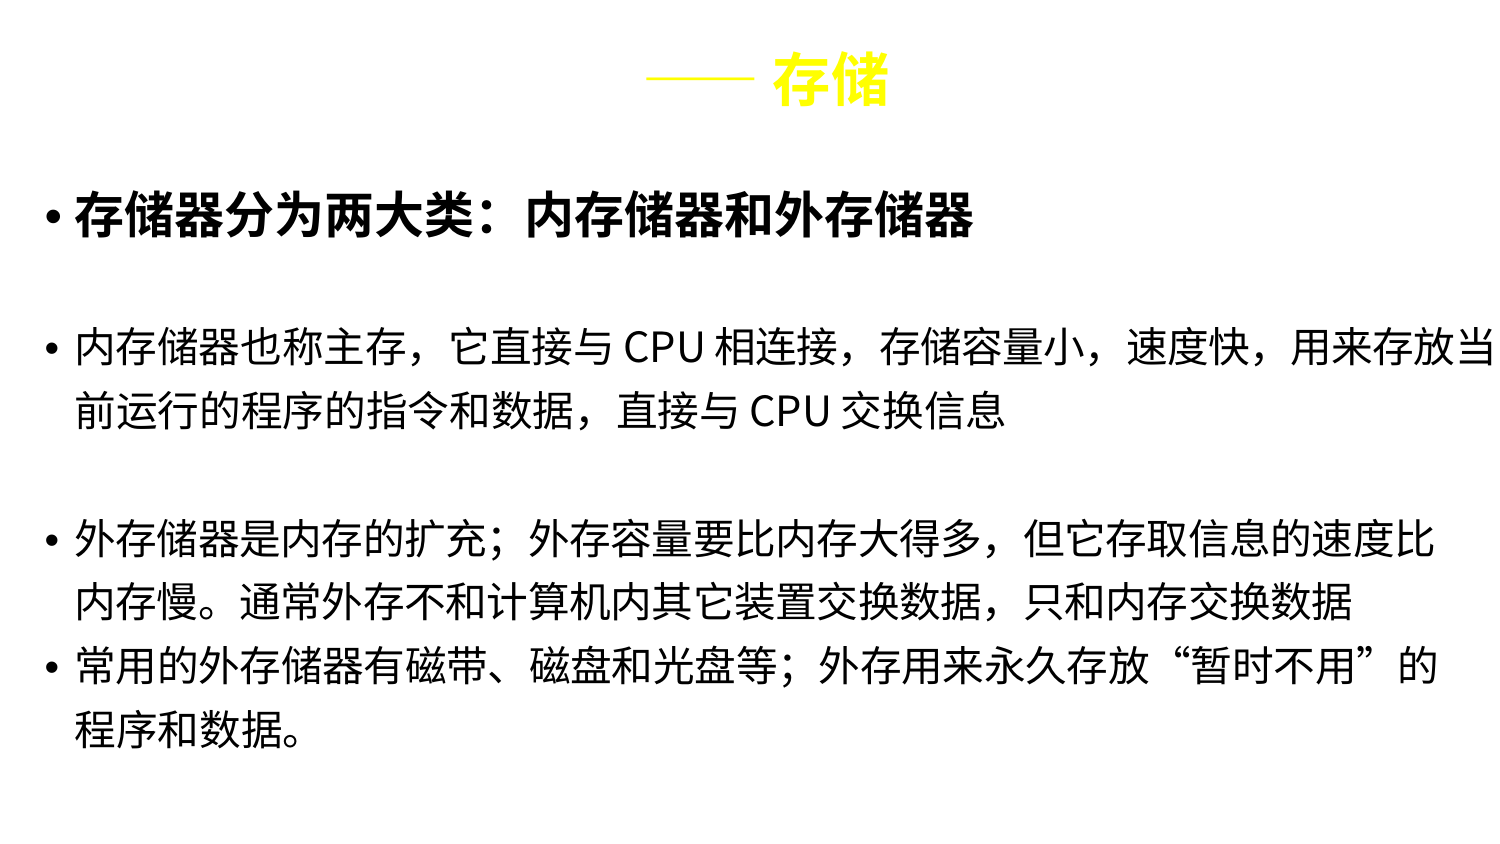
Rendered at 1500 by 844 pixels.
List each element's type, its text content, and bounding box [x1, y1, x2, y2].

text 程序和数据。 [74, 697, 1500, 757]
list 内存储器也称主存，它直接与CPU相连接，存储容量小，速度快，用来存放当 [44, 314, 1500, 374]
list 硬件系统组成 —— 存储 [50, 14, 1500, 123]
subtitle 存储器分为两大类：内存储器和外存储器 [44, 176, 1500, 248]
list 常用的外存储器有磁带、磁盘和光盘等；外存用来永久存放“暂时不用”的 [44, 633, 1500, 693]
text 前运行的程序的指令和数据，直接与CPU交换信息 [74, 378, 1500, 438]
list 外存储器是内存的扩充；外存容量要比内存大得多，但它存取信息的速度比内存慢。通常外存不和计算机内其它装置交换数据，只和内存交换数据 [44, 506, 1450, 630]
